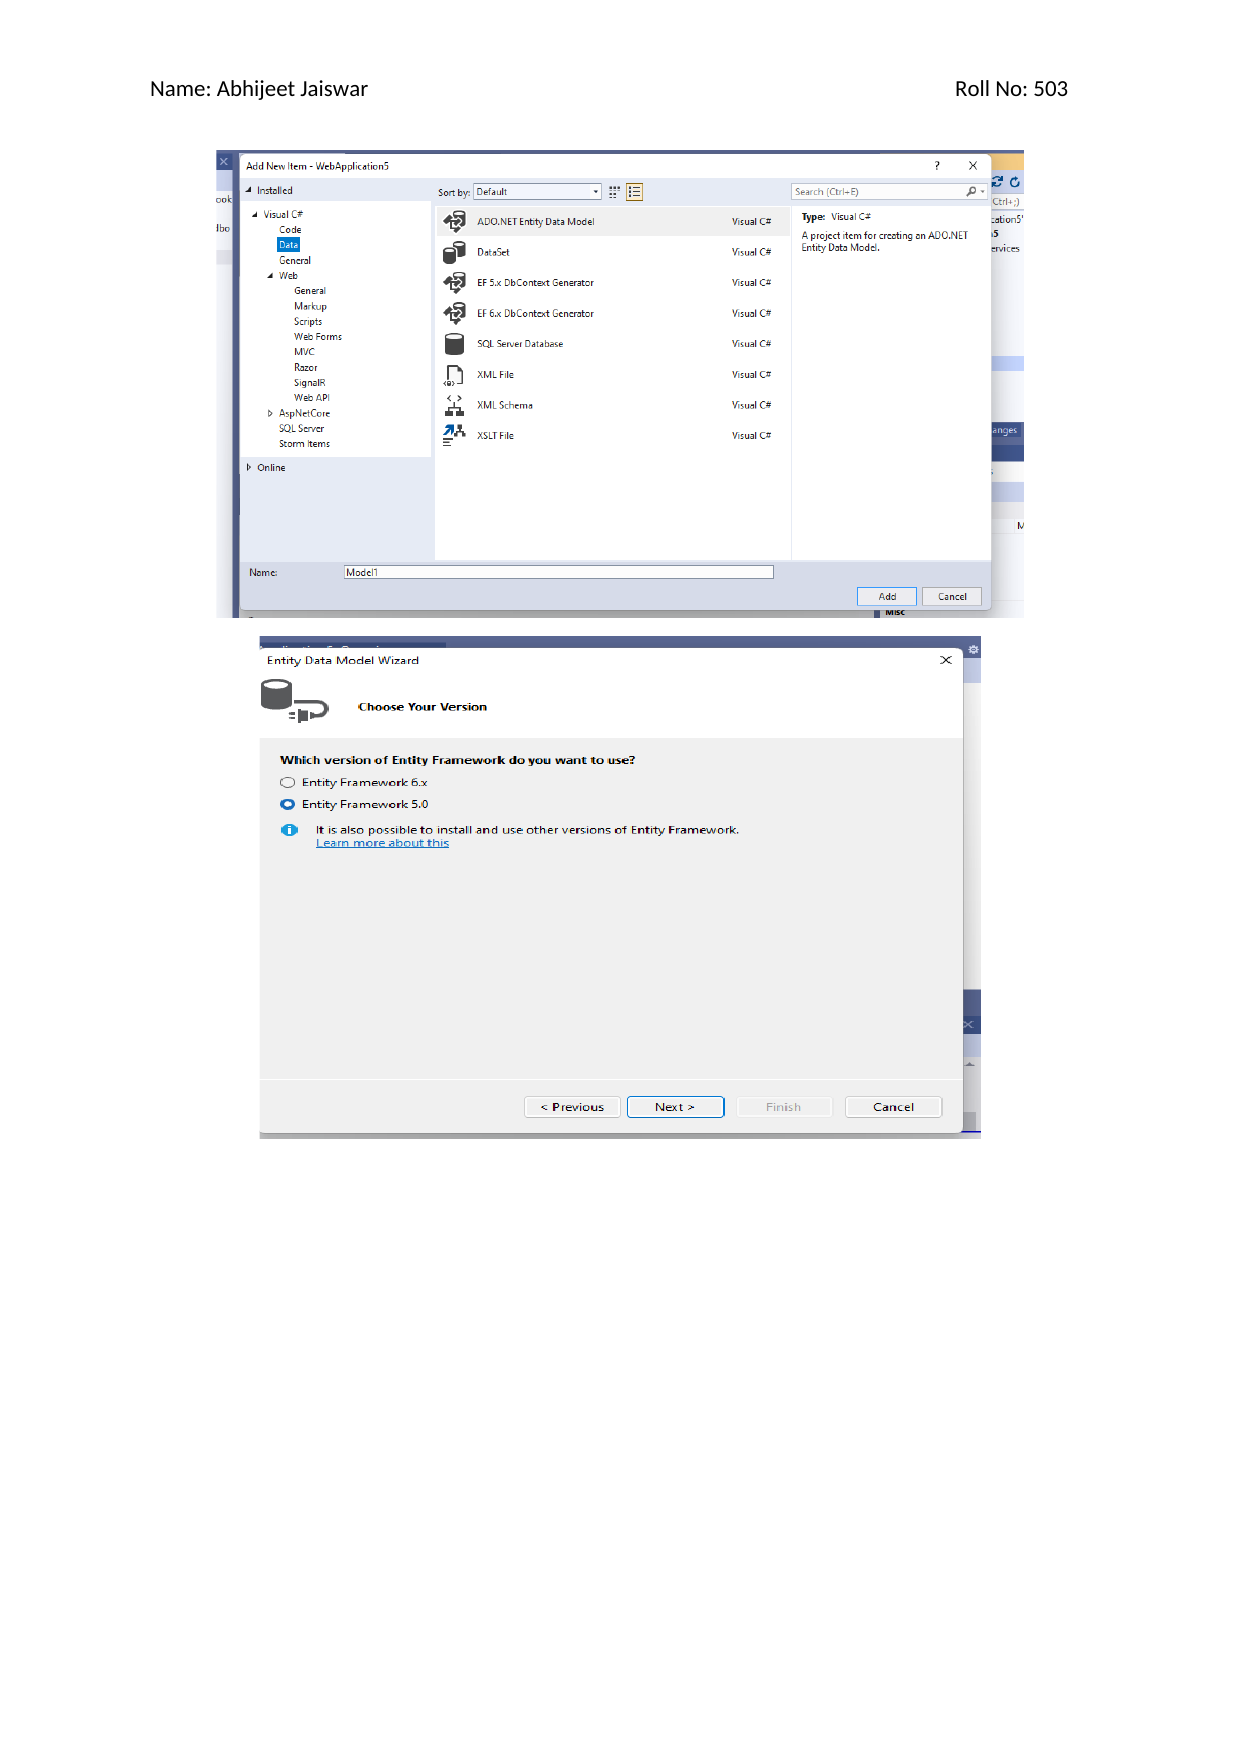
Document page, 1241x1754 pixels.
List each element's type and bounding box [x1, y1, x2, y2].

picture [216, 150, 1024, 618]
picture [259, 636, 981, 1139]
